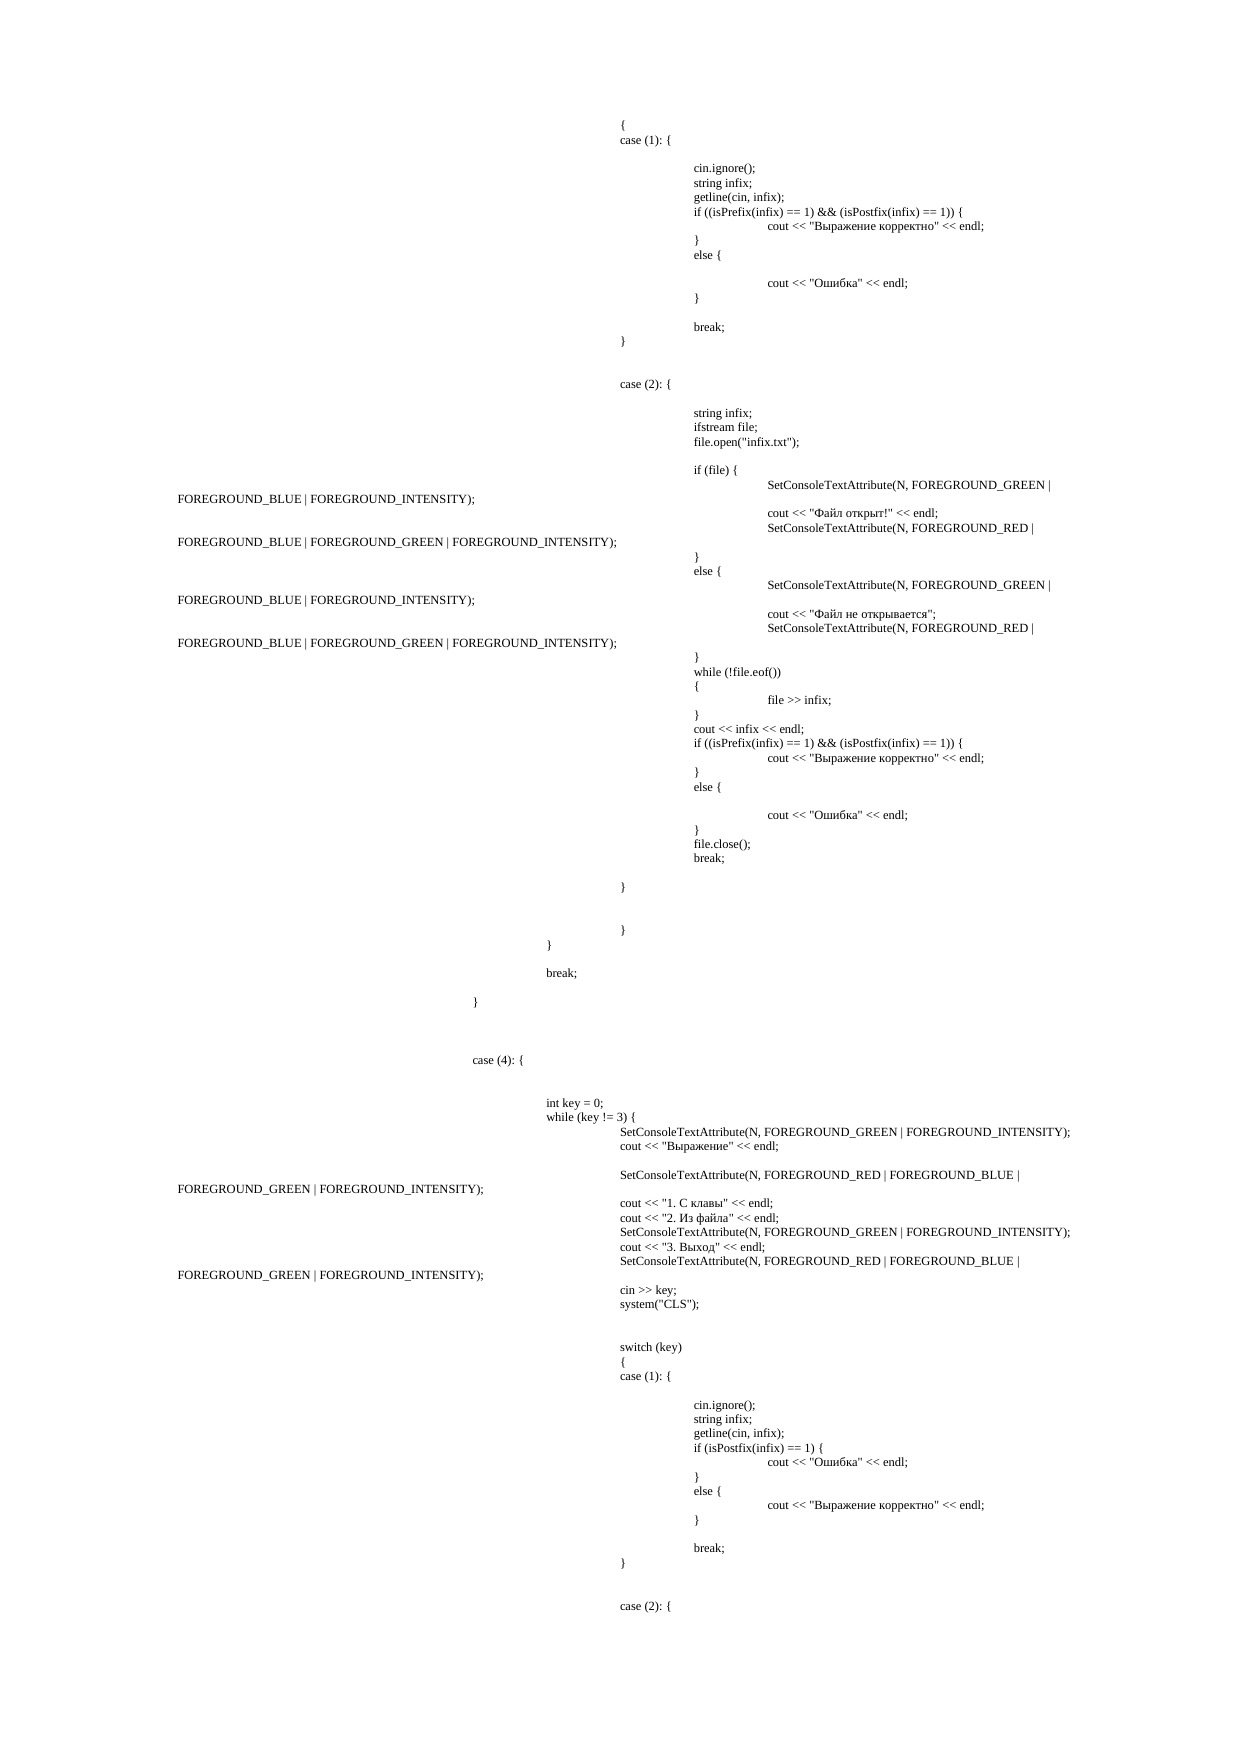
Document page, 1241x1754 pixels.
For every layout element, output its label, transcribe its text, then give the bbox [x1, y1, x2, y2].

text switch (key) [177, 1340, 1152, 1354]
text cout << "Выражение корректно" << endl; [177, 751, 1152, 765]
text int key = 0; [177, 1096, 1152, 1110]
text cin.ignore(); [177, 161, 1152, 176]
text if (isPostfix(infix) == 1) { [177, 1441, 1152, 1455]
text cout << "1. С клавы" << endl; [177, 1196, 1152, 1211]
text case (2): { [177, 377, 1152, 391]
text } [177, 650, 1152, 664]
text { [177, 679, 1152, 693]
text file.open("infix.txt"); [177, 434, 1152, 449]
text cin.ignore(); [177, 1397, 1152, 1412]
text cout << "3. Выход" << endl; [177, 1239, 1152, 1254]
text case (2): { [177, 1599, 1152, 1613]
text } [177, 937, 1152, 952]
text cout << "2. Из файла" << endl; [177, 1211, 1152, 1225]
text if ((isPrefix(infix) == 1) && (isPostfix(infix) == 1)) { [177, 204, 1152, 219]
text cin >> key; [177, 1282, 1152, 1297]
text } [177, 291, 1152, 305]
text break; [177, 966, 1152, 981]
text SetConsoleTextAttribute(N, FOREGROUND_GREEN | FOREGROUND_INTENSITY); [177, 1124, 1152, 1139]
text SetConsoleTextAttribute(N, FOREGROUND_GREEN | FOREGROUND_INTENSITY); [177, 1225, 1152, 1239]
text } [177, 880, 1152, 894]
text cout << "Файл не открывается"; [177, 607, 1152, 621]
text string infix; [177, 176, 1152, 190]
text string infix; [177, 1412, 1152, 1426]
text { [177, 118, 1152, 132]
text cout << "Ошибка" << endl; [177, 276, 1152, 291]
text else { [177, 1484, 1152, 1498]
text case (1): { [177, 132, 1152, 147]
text file >> infix; [177, 693, 1152, 707]
text else { [177, 779, 1152, 794]
text cout << "Выражение корректно" << endl; [177, 219, 1152, 233]
text } [177, 995, 1152, 1009]
text else { [177, 564, 1152, 578]
text cout << "Выражение" << endl; [177, 1139, 1152, 1153]
text break; [177, 319, 1152, 334]
text cout << "Выражение корректно" << endl; [177, 1498, 1152, 1512]
text } [177, 233, 1152, 247]
text } [177, 1469, 1152, 1484]
text file.close(); [177, 837, 1152, 851]
text cout << "Ошибка" << endl; [177, 808, 1152, 822]
text } [177, 334, 1152, 348]
text if (file) { [177, 463, 1152, 477]
text cout << "Ошибка" << endl; [177, 1455, 1152, 1469]
text SetConsoleTextAttribute(N, FOREGROUND_RED | FOREGROUND_BLUE | FOREGROUND_GREEN | FOREGROUND_INTENSITY); [177, 621, 1152, 650]
text if ((isPrefix(infix) == 1) && (isPostfix(infix) == 1)) { [177, 736, 1152, 751]
text } [177, 1512, 1152, 1527]
text case (1): { [177, 1369, 1152, 1383]
text while (key != 3) { [177, 1110, 1152, 1124]
text string infix; [177, 406, 1152, 420]
text case (4): { [177, 1052, 1152, 1067]
text } [177, 822, 1152, 837]
text system("CLS"); [177, 1297, 1152, 1311]
text ifstream file; [177, 420, 1152, 434]
text } [177, 765, 1152, 779]
text cout << "Файл открыт!" << endl; [177, 506, 1152, 521]
text while (!file.eof()) [177, 664, 1152, 679]
text } [177, 1556, 1152, 1570]
text } [177, 923, 1152, 937]
text SetConsoleTextAttribute(N, FOREGROUND_RED | FOREGROUND_BLUE | FOREGROUND_GREEN | FOREGROUND_INTENSITY); [177, 521, 1152, 549]
text SetConsoleTextAttribute(N, FOREGROUND_GREEN | FOREGROUND_BLUE | FOREGROUND_INTENSITY); [177, 477, 1152, 506]
text else { [177, 247, 1152, 262]
text { [177, 1354, 1152, 1369]
text SetConsoleTextAttribute(N, FOREGROUND_RED | FOREGROUND_BLUE | FOREGROUND_GREEN | FOREGROUND_INTENSITY); [177, 1167, 1152, 1196]
text break; [177, 851, 1152, 866]
text SetConsoleTextAttribute(N, FOREGROUND_GREEN | FOREGROUND_BLUE | FOREGROUND_INTENSITY); [177, 578, 1152, 607]
text break; [177, 1541, 1152, 1556]
text getline(cin, infix); [177, 1426, 1152, 1441]
text } [177, 707, 1152, 722]
text getline(cin, infix); [177, 190, 1152, 204]
text SetConsoleTextAttribute(N, FOREGROUND_RED | FOREGROUND_BLUE | FOREGROUND_GREEN | FOREGROUND_INTENSITY); [177, 1254, 1152, 1282]
text cout << infix << endl; [177, 722, 1152, 736]
text } [177, 549, 1152, 564]
